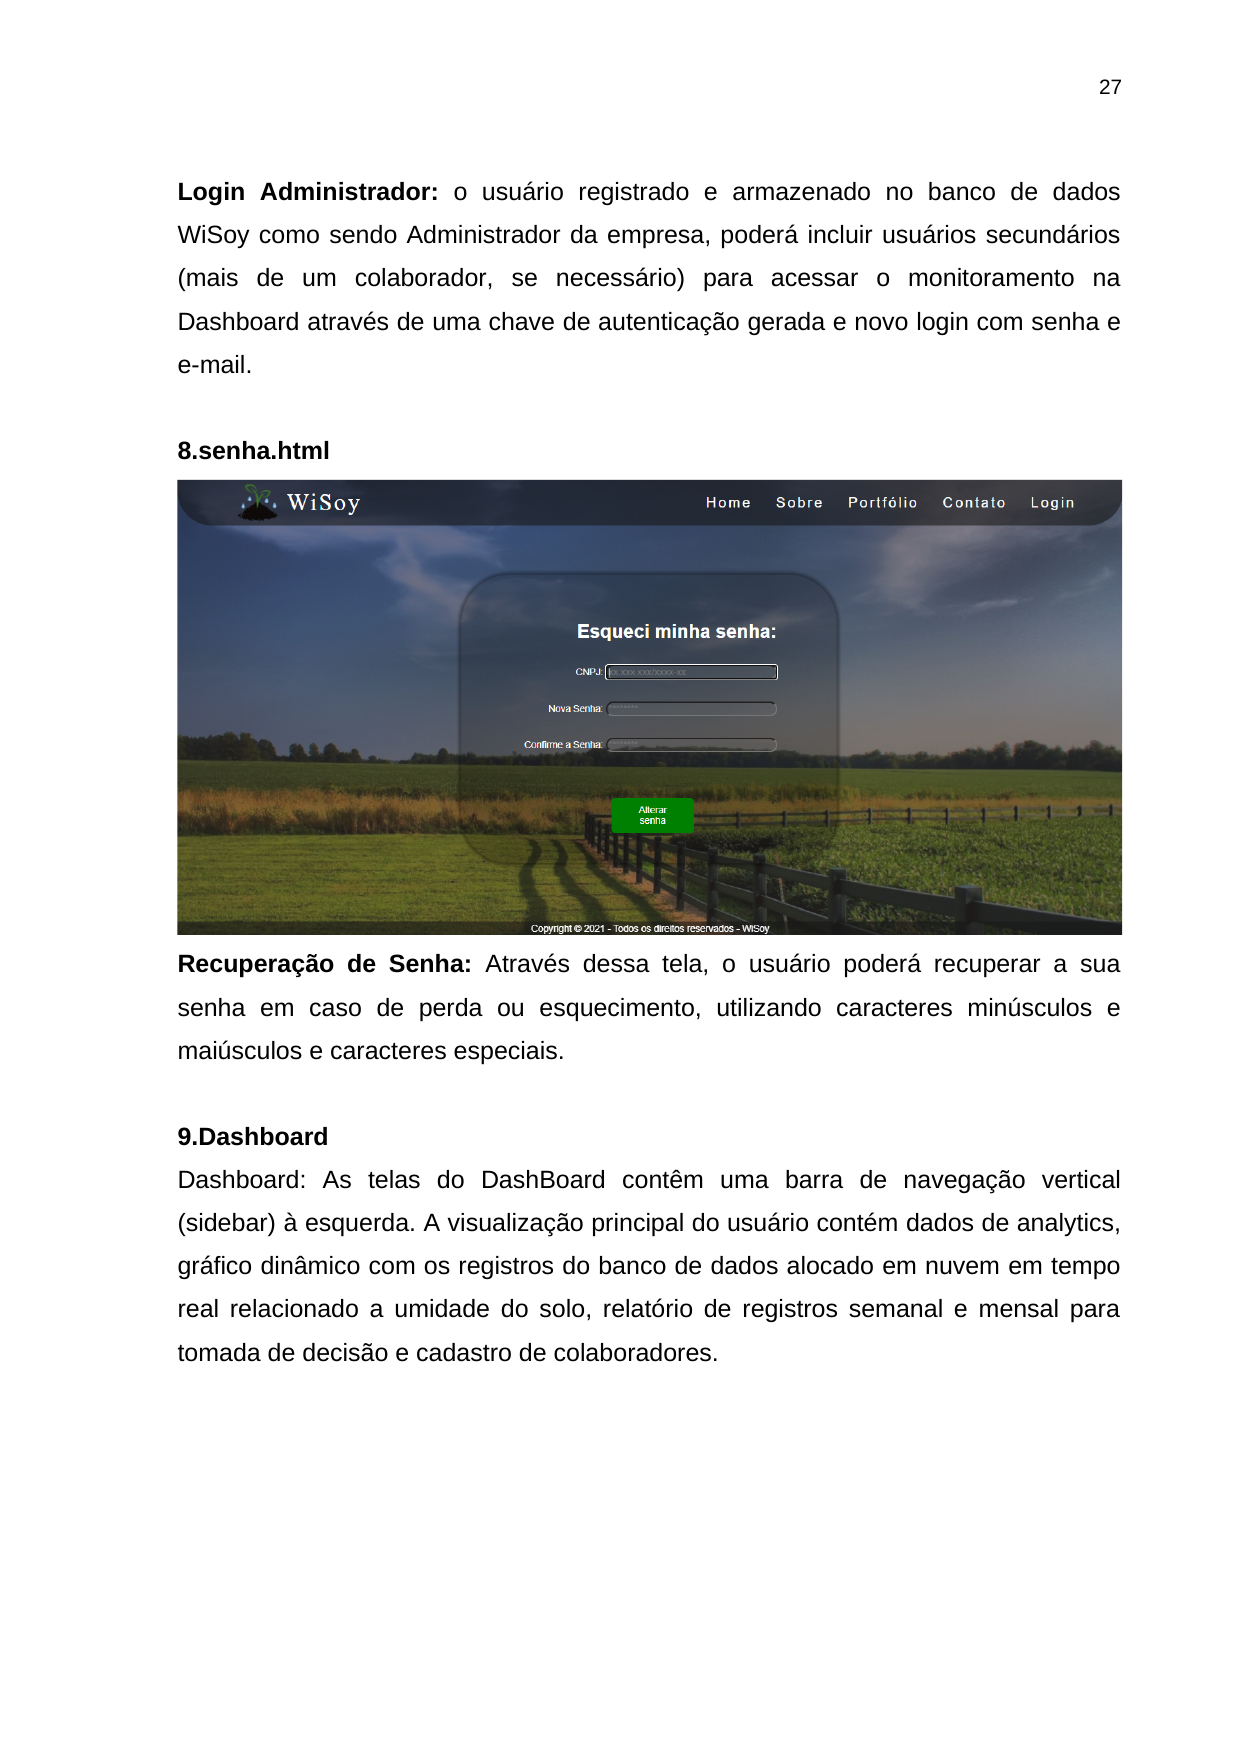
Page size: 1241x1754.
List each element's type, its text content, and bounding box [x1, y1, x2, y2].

text Dashboard: As telas do DashBoard contêm uma barra de navegação vertical (sidebar) à esquerda. A visualização principal do usuário contém dados de analytics, gráfico dinâmico com os registros do banco de dados alocado em nuvem em tempo real relacionado a umidade do solo, relatório de registros semanal e mensal para tomada de decisão e cadastro de colaboradores. [177, 1165, 1122, 1366]
picture [177, 479, 1123, 935]
text Login Administrador: o usuário registrado e armazenado no banco de dados WiSoy como sendo Administrador da empresa, poderá incluir usuários secundários (mais de um colaborador, se necessário) para acessar o monitoramento na Dashboard através de uma chave de autenticação gerada e novo login com senha e e-mail. [177, 177, 1122, 378]
text Recuperação de Senha: Através dessa tela, o usuário poderá recuperar a sua senha em caso de perda ou esquecimento, utilizando caracteres minúsculos e maiúsculos e caracteres especiais. [177, 949, 1122, 1064]
text 8.senha.html [177, 436, 1122, 465]
text 9.Dashboard [177, 1122, 1122, 1151]
